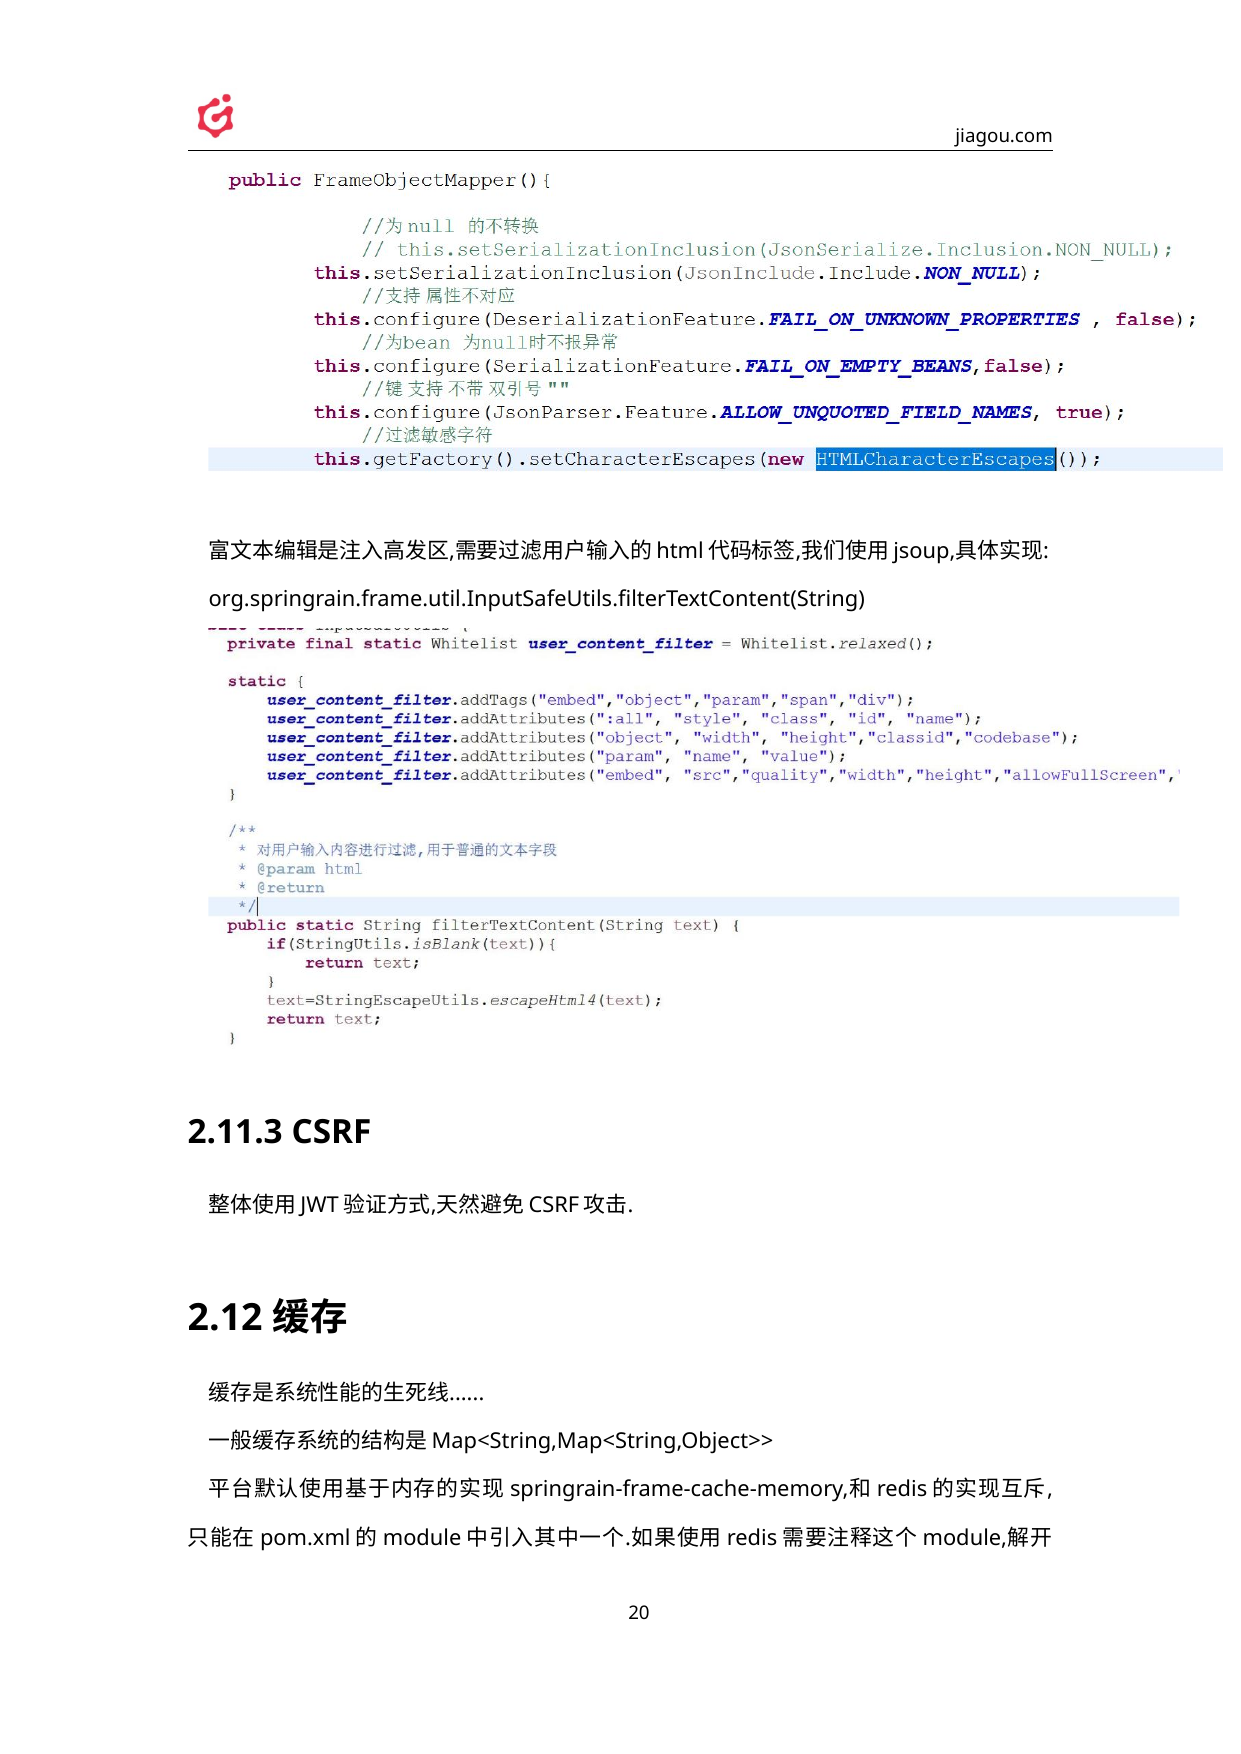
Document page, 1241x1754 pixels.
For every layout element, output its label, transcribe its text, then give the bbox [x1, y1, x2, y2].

text org.springrain.frame.util.InputSafeUtils.filterTextContent(String) [187, 581, 1053, 614]
picture [208, 160, 1223, 487]
text 缓存是系统性能的生死线...... [187, 1374, 1053, 1407]
subtitle 缓存 [187, 1282, 1053, 1347]
subtitle CSRF [187, 1098, 1053, 1163]
text 整体使用JWT验证方式,天然避免CSRF攻击. [187, 1186, 1053, 1219]
picture [208, 628, 1180, 1067]
text 富文本编辑是注入高发区,需要过滤用户输入的html代码标签,我们使用jsoup,具体实现: [187, 533, 1053, 565]
text 一般缓存系统的结构是Map<String,Map<String,Object>> [187, 1422, 1053, 1455]
picture [187, 88, 242, 143]
